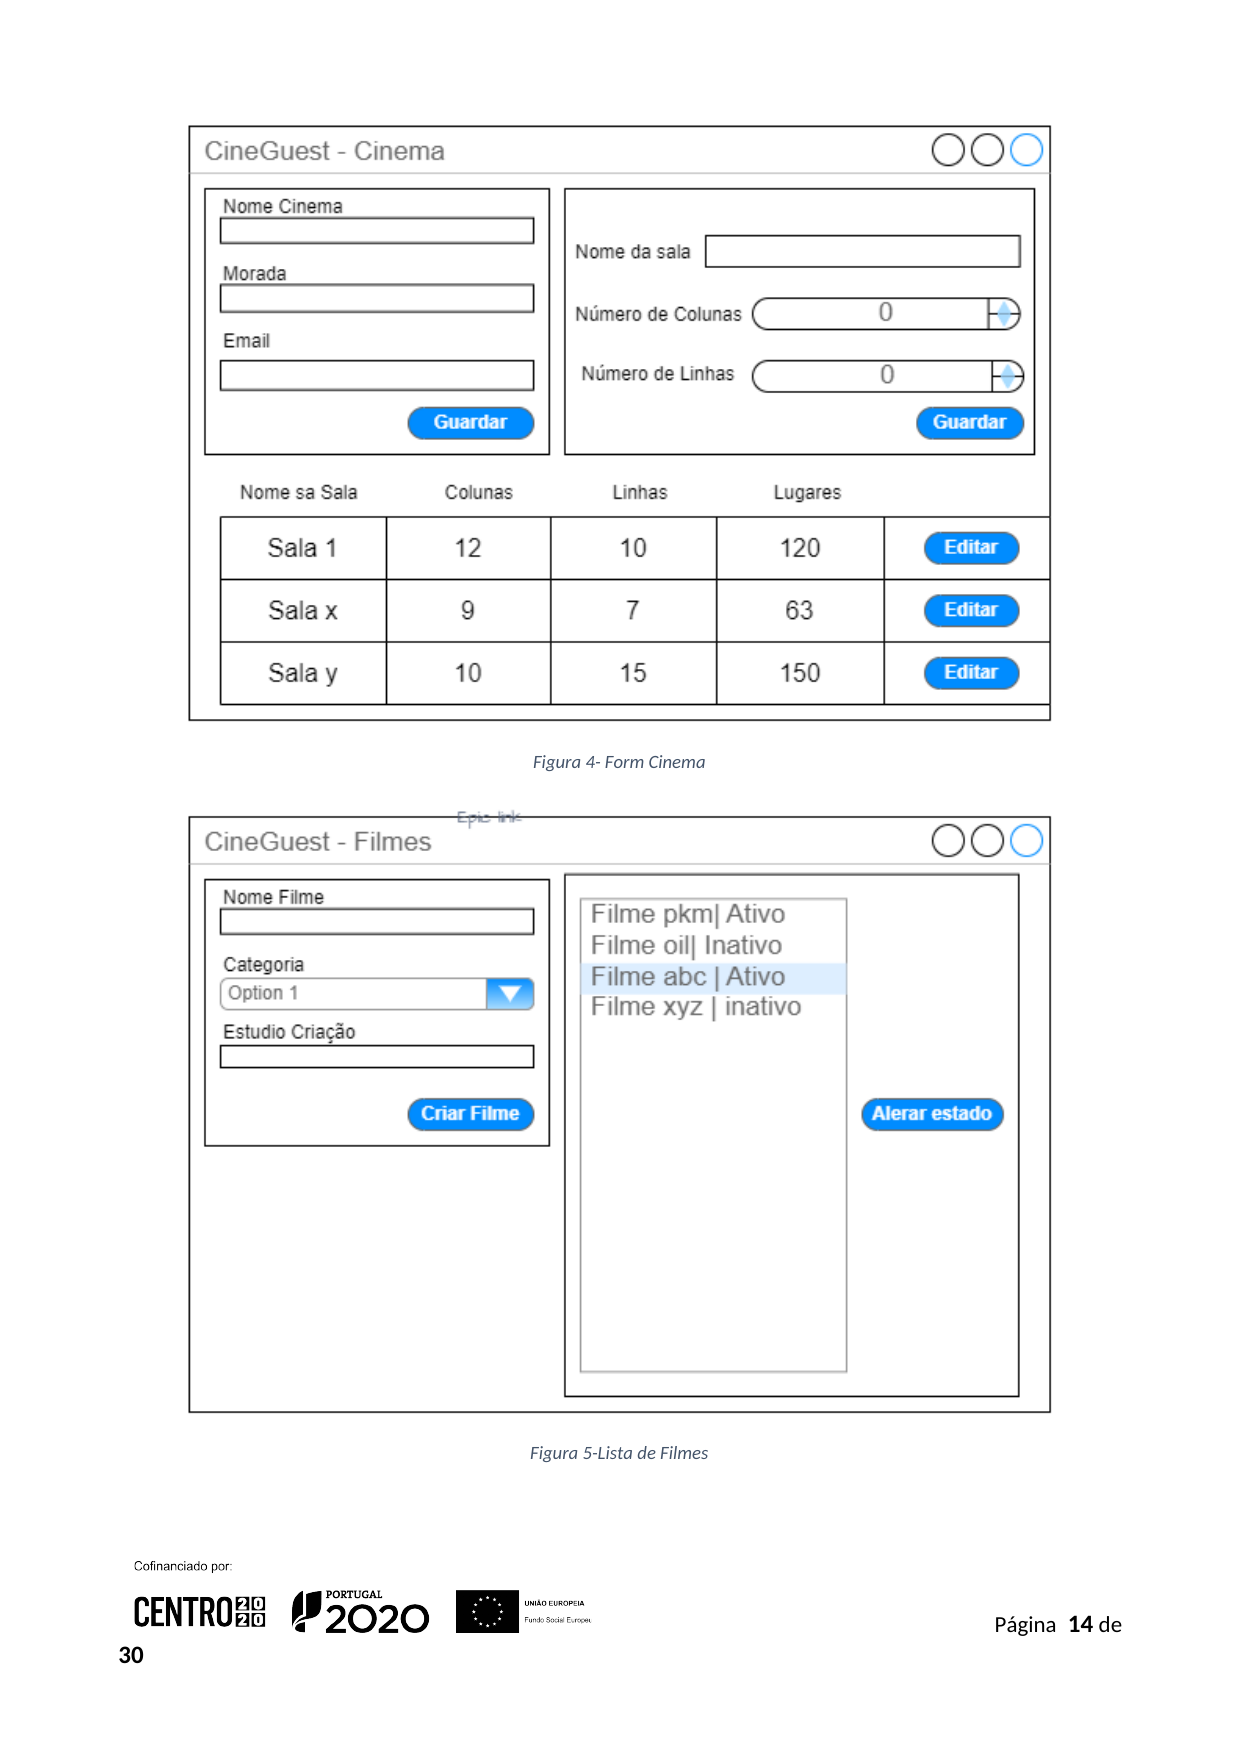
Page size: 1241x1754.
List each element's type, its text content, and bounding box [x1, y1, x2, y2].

picture [134, 1561, 592, 1633]
picture [181, 793, 1059, 1421]
picture [181, 118, 1059, 729]
